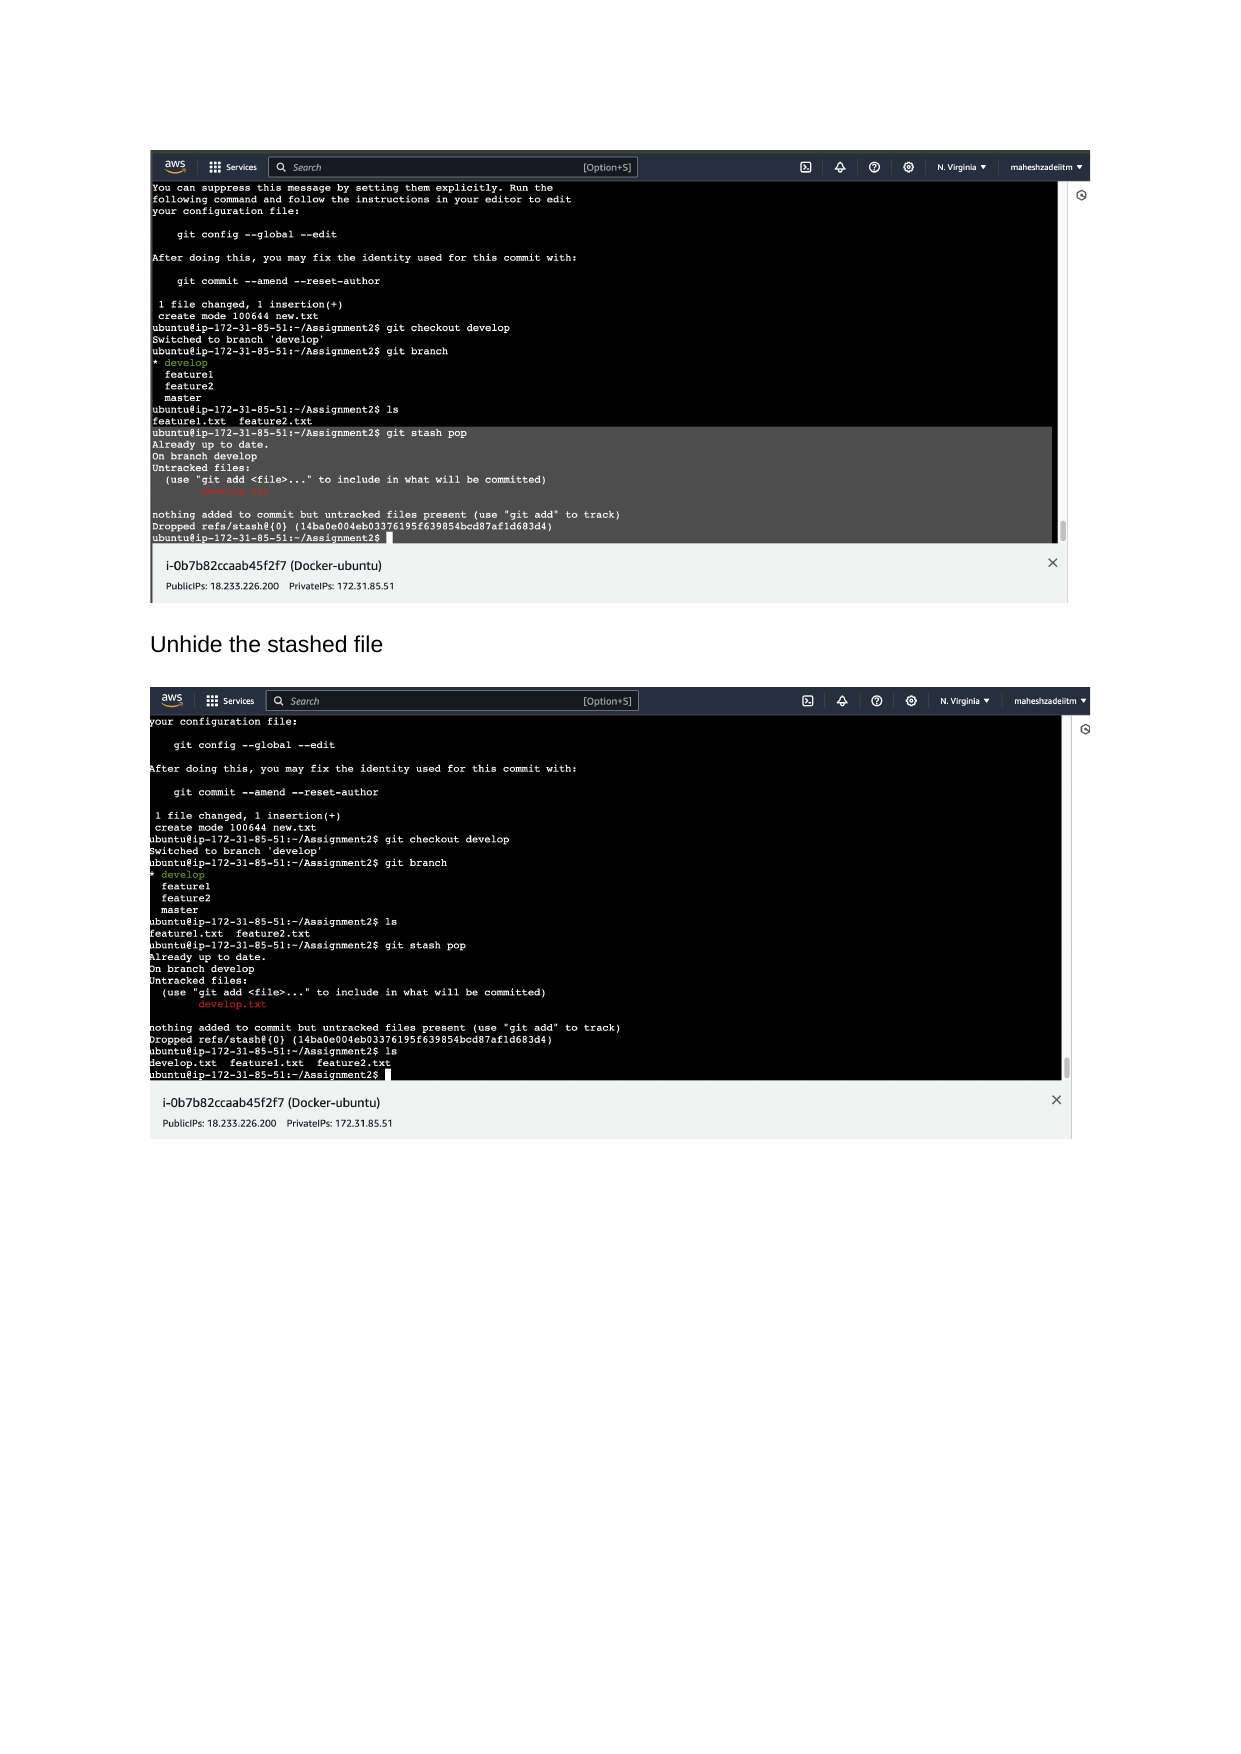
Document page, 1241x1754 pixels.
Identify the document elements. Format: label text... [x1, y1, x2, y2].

picture [150, 687, 1091, 1139]
text Unhide the stashed file [150, 631, 1090, 658]
picture [150, 150, 1091, 603]
